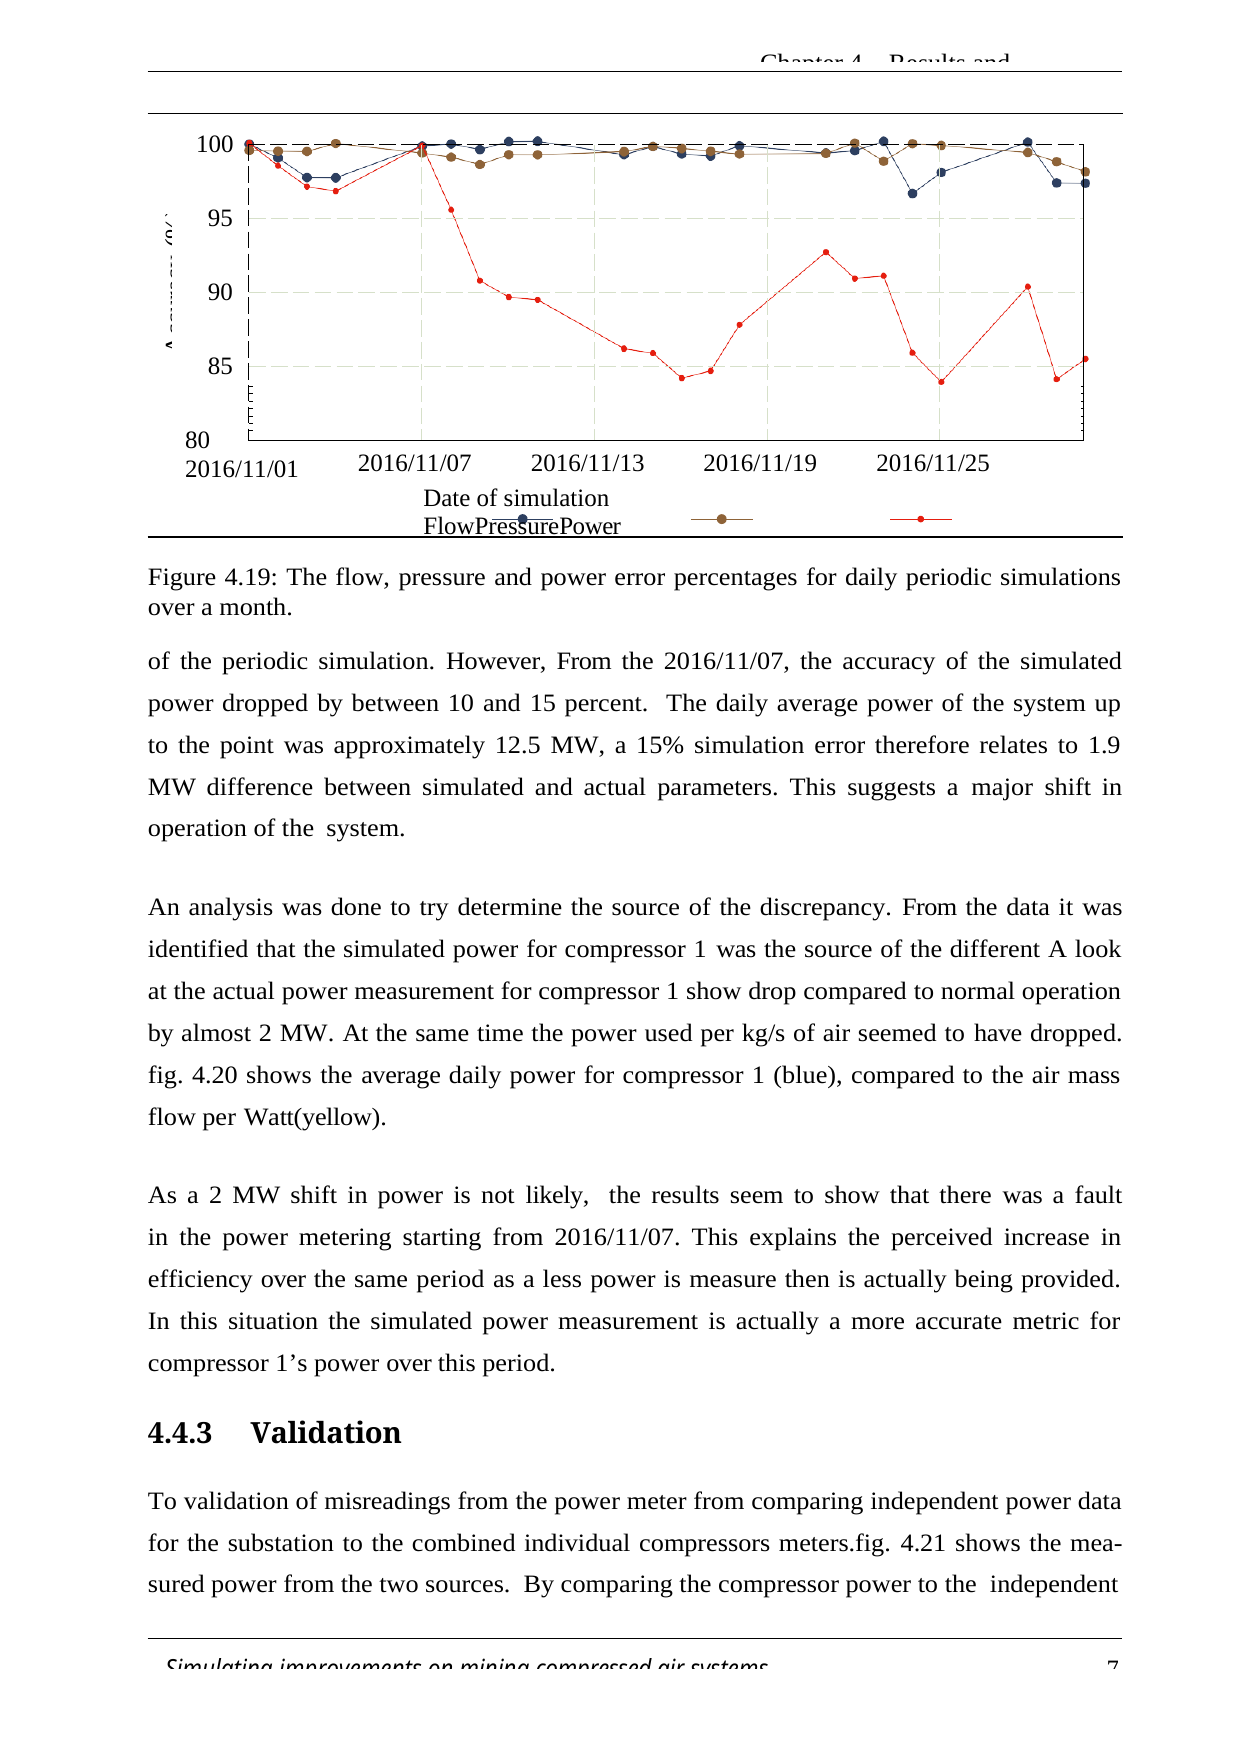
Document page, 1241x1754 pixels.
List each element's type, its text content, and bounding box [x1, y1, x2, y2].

table_cell [421, 218, 594, 292]
table_header [594, 144, 767, 218]
table_cell [249, 292, 421, 366]
text An analysis was done to try determine the source of the discrepancy. From the data it was identified that the simulated power for compressor 1 was the source of the different A look at the actual power measurement for compressor 1 show drop compared to normal operation by almost 2 MW. At the same time the power used per kg/s of air seemed to have dropped. fig. 4.20 shows the average daily power for compressor 1 (blue), compared to the air mass flow per Watt(yellow). [148, 892, 1122, 1130]
table_cell [767, 292, 939, 366]
table_cell [767, 218, 939, 292]
text Figure 4.19: The flow, pressure and power error percentages for daily periodic simulations over a month. [148, 562, 1122, 621]
table_cell [940, 292, 1083, 366]
text of the periodic simulation. However, From the 2016/11/07, the accuracy of the simulated power dropped by between 10 and 15 percent. The daily average power of the system up to the point was approximately 12.5 MW, a 15% simulation error therefore relates to 1.9 MW difference between simulated and actual parameters. This suggests a major shift in operation of the system. [148, 646, 1122, 842]
table_cell [940, 366, 1083, 440]
table_cell [594, 366, 767, 440]
subtitle Validation [148, 1413, 1240, 1452]
table_cell [421, 292, 594, 366]
text To validation of misreadings from the power meter from comparing independent power data for the substation to the combined individual compressors meters.fig. 4.21 shows the mea- sured power from the two sources. By comparing the compressor power to the independent [148, 1486, 1122, 1598]
table_cell [249, 366, 421, 440]
table_cell [594, 292, 767, 366]
table_header [767, 144, 939, 218]
picture [244, 136, 1090, 385]
text As a 2 MW shift in power is not likely, the results seem to show that there was a fault in the power metering starting from 2016/11/07. This explains the perceived increase in efficiency over the same period as a less power is measure then is actually being provided. In this situation the simulated power measurement is actually a more accurate metric for compressor 1’s power over this period. [148, 1180, 1122, 1377]
table_header [249, 144, 421, 218]
table_header [421, 144, 594, 218]
table_cell [249, 218, 421, 292]
table_cell [594, 218, 767, 292]
table_cell [940, 218, 1083, 292]
table_cell [767, 366, 939, 440]
table_cell [421, 366, 594, 440]
table_header [940, 144, 1083, 218]
